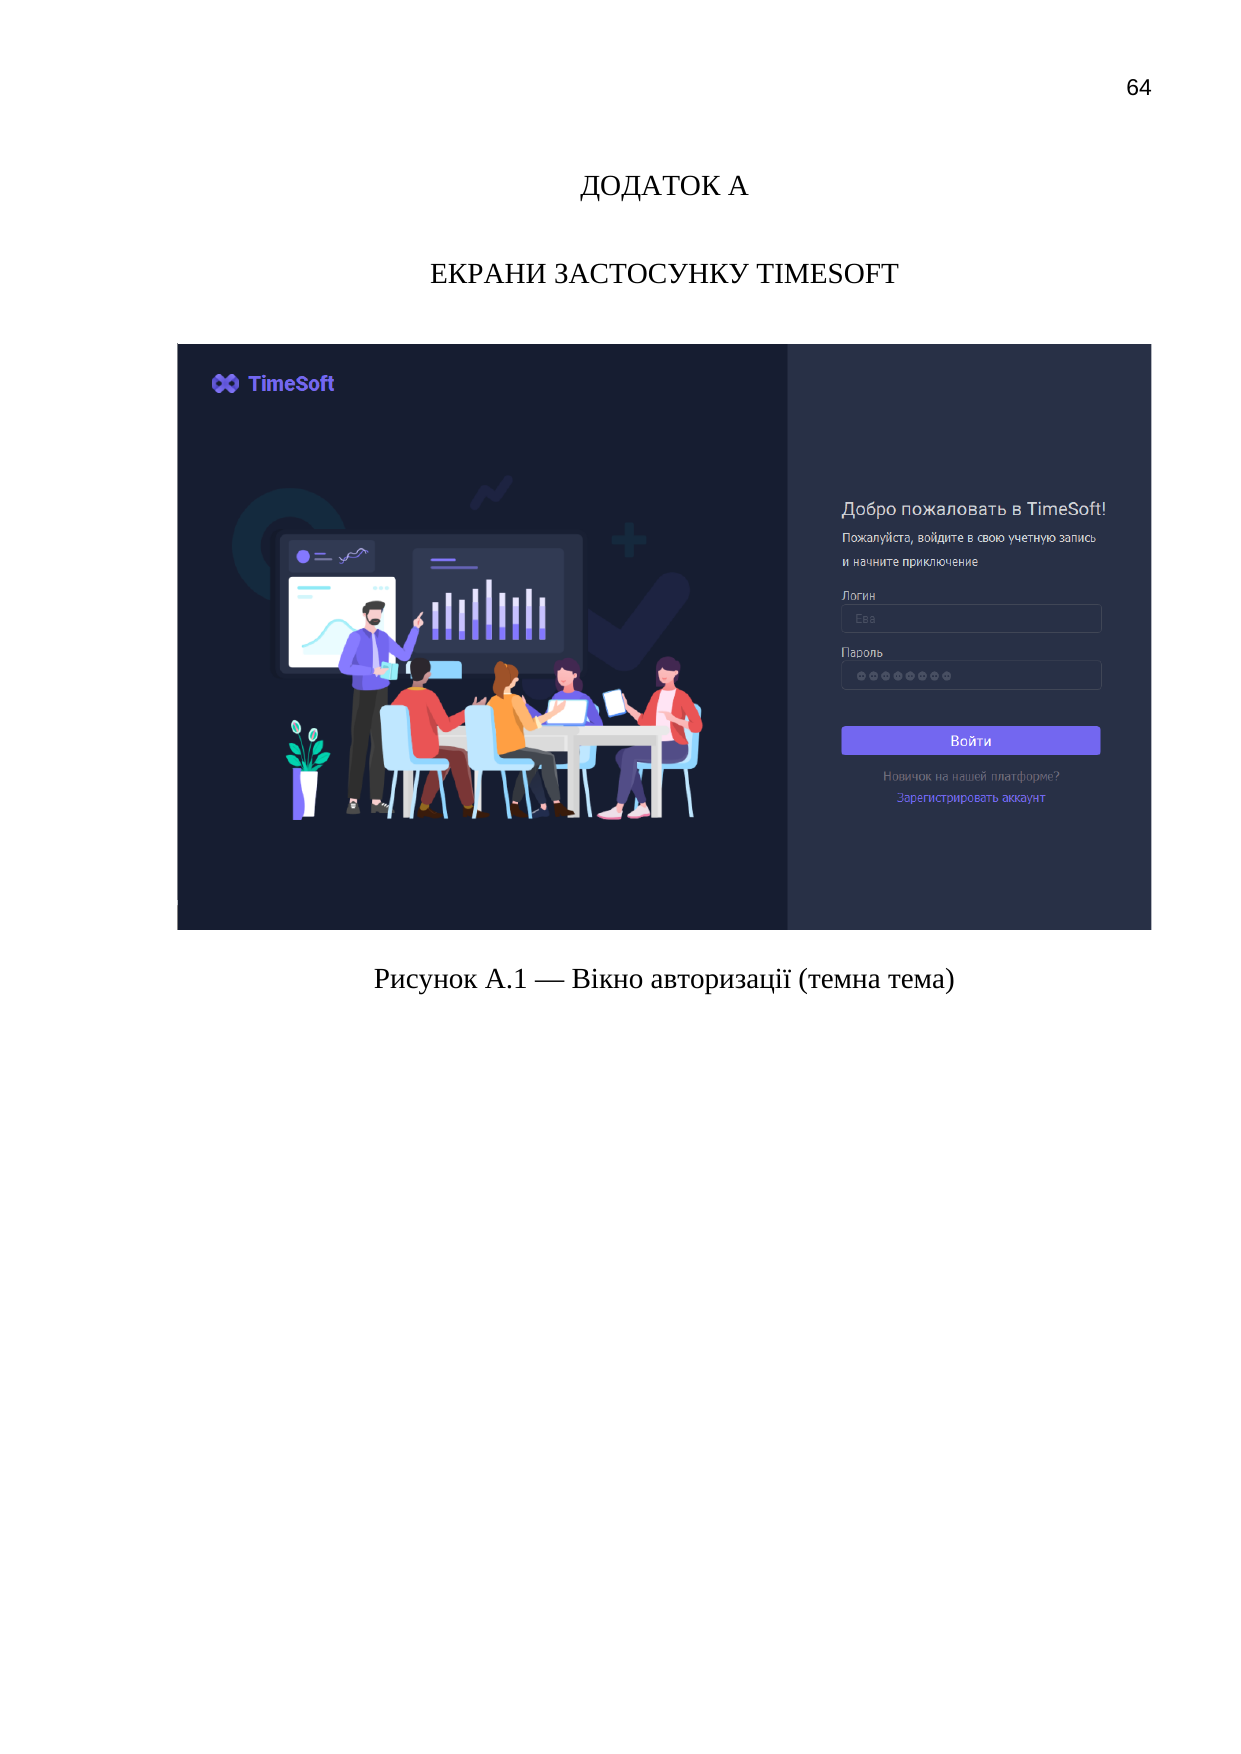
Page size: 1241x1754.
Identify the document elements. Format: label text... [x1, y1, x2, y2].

text Рисунок A.1 — Вікно авторизації (темна тема) [177, 961, 1152, 994]
picture [177, 343, 1152, 930]
subtitle ДОДАТОК A [177, 168, 1152, 202]
subtitle ЕКРАНИ ЗАСТОСУНКУ TIMESOFT [177, 256, 1152, 289]
